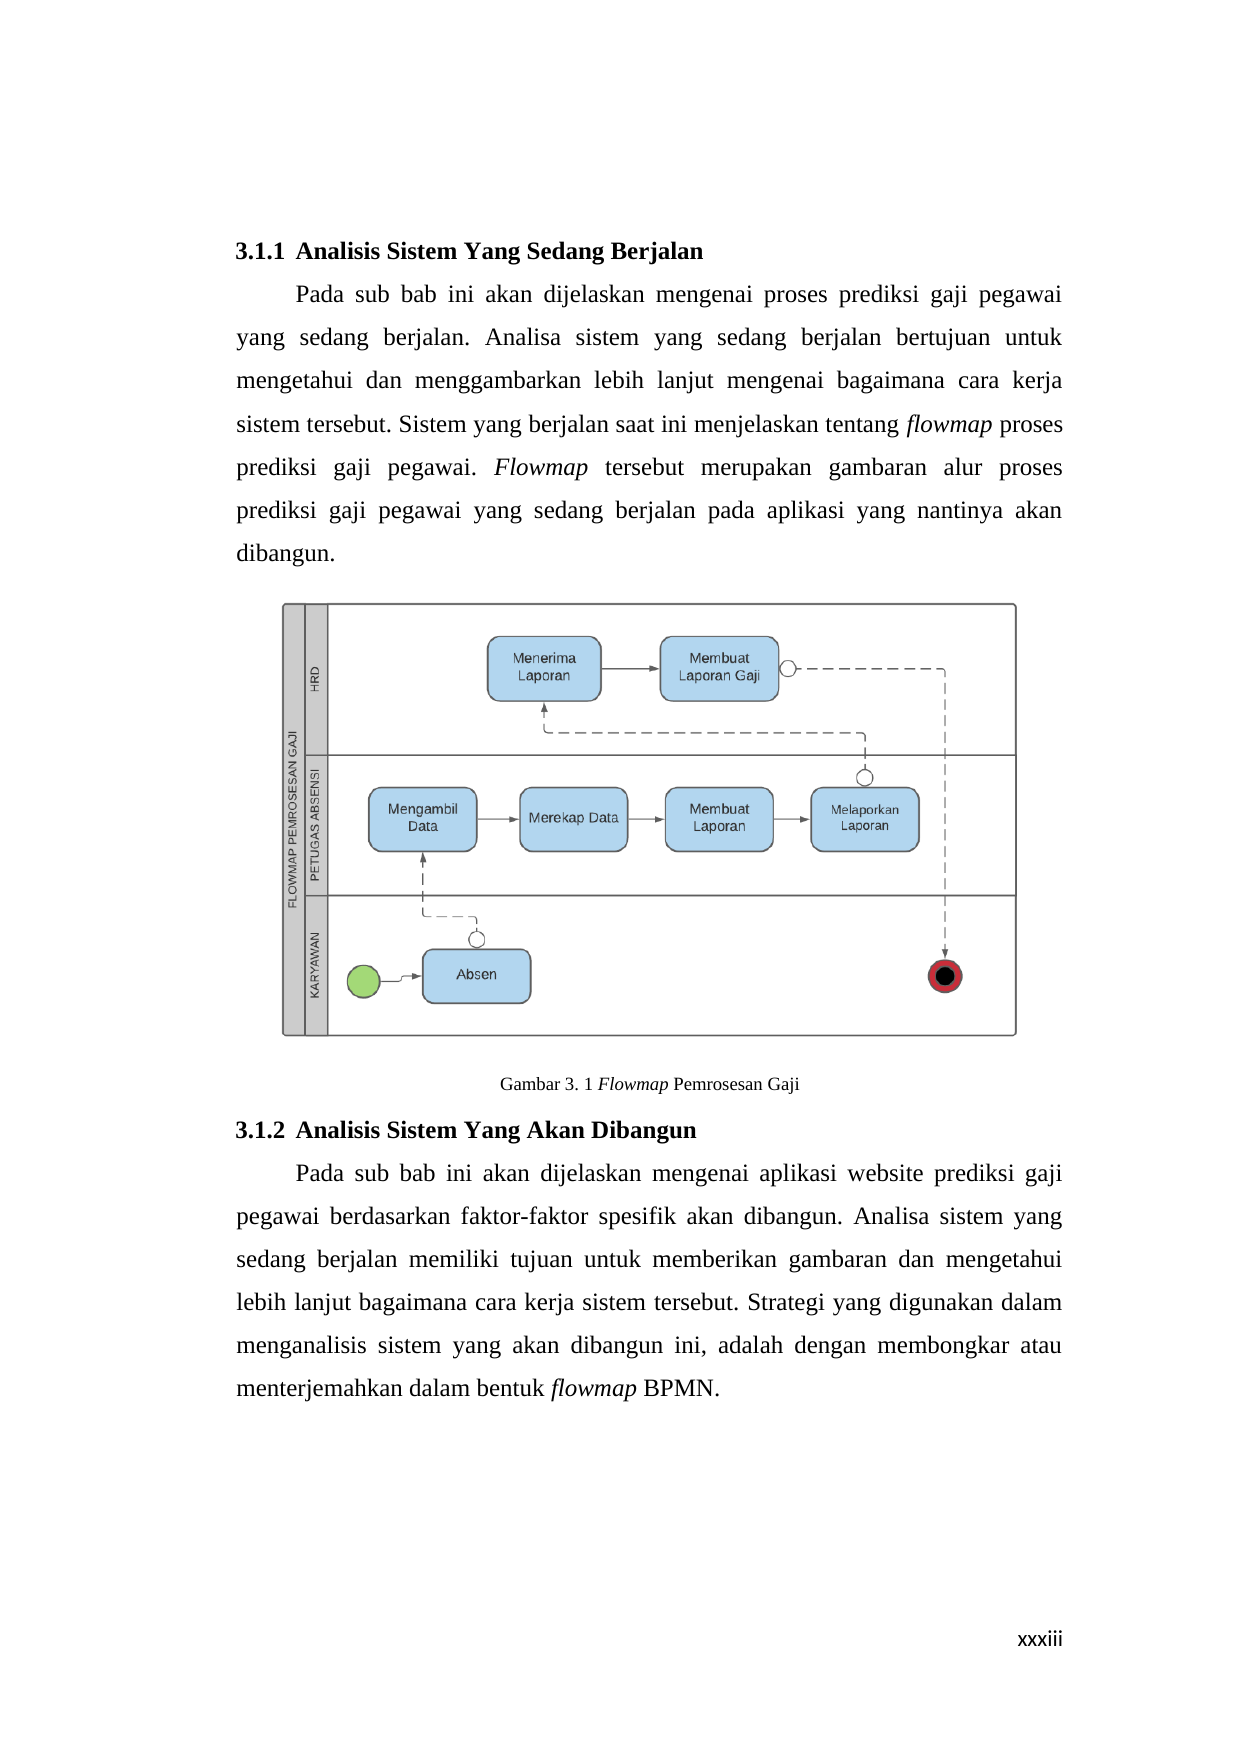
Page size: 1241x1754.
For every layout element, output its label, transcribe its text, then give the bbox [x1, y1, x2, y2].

picture [279, 602, 1020, 1038]
text Pada sub bab ini akan dijelaskan mengenai aplikasi website prediksi gaji pegawai berdasarkan faktor-faktor spesifik akan dibangun. Analisa sistem yang sedang berjalan memiliki tujuan untuk memberikan gambaran dan mengetahui lebih lanjut bagaimana cara kerja sistem tersebut. Strategi yang digunakan dalam menganalisis sistem yang akan dibangun ini, adalah dengan membongkar atau menterjemahkan dalam bentuk flowmap BPMN. [236, 1158, 1063, 1402]
subtitle Analisis Sistem Yang Sedang Berjalan [235, 236, 1063, 265]
subtitle Analisis Sistem Yang Akan Dibangun [235, 1115, 1063, 1143]
text Gambar 3. 1 Flowmap Pemrosesan Gaji [236, 1072, 1063, 1094]
text Pada sub bab ini akan dijelaskan mengenai proses prediksi gaji pegawai yang sedang berjalan. Analisa sistem yang sedang berjalan bertujuan untuk mengetahui dan menggambarkan lebih lanjut mengenai bagaimana cara kerja sistem tersebut. Sistem yang berjalan saat ini menjelaskan tentang flowmap proses prediksi gaji pegawai. Flowmap tersebut merupakan gambaran alur proses prediksi gaji pegawai yang sedang berjalan pada aplikasi yang nantinya akan dibangun. [236, 279, 1063, 567]
